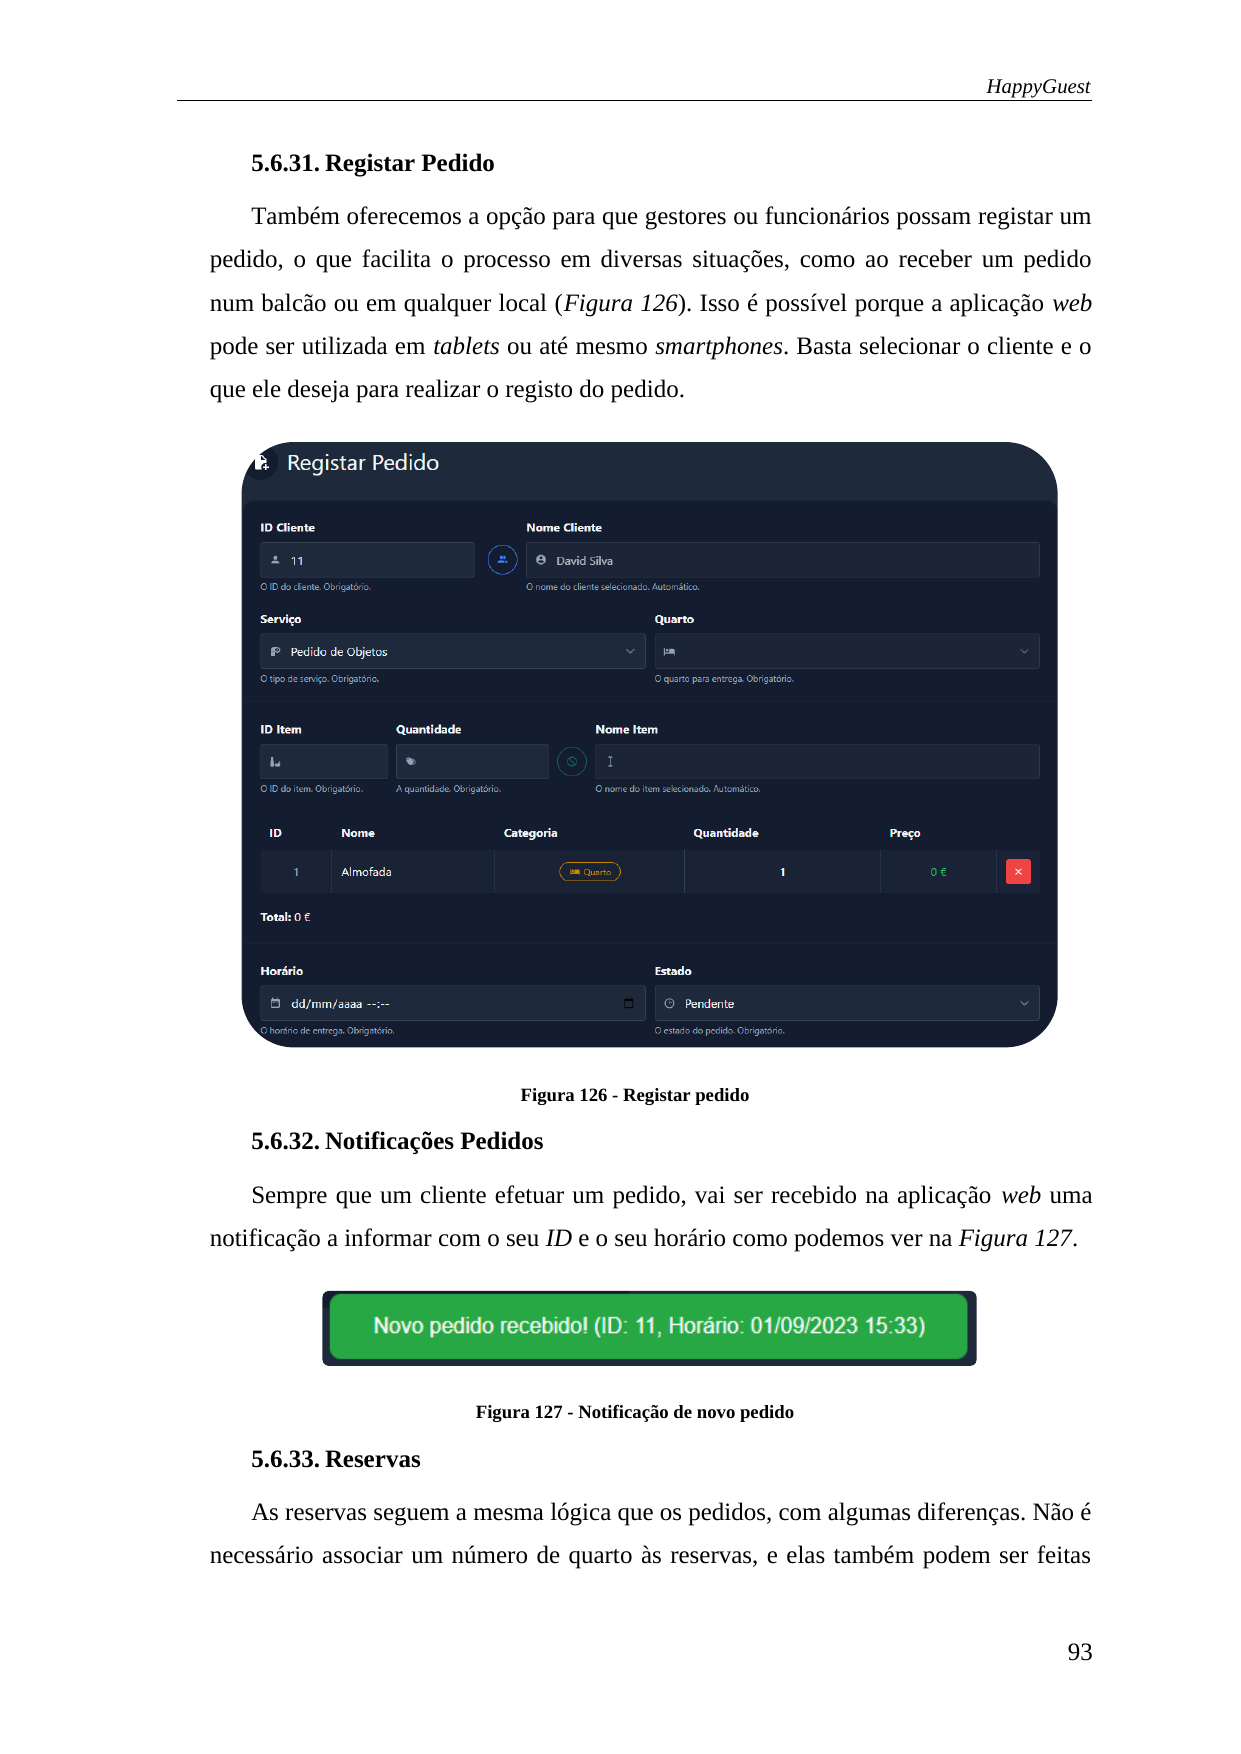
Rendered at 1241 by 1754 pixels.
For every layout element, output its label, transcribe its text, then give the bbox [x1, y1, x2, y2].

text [209, 1497, 1092, 1569]
subtitle Notificações Pedidos [251, 1126, 1092, 1155]
text Sempre que um cliente efetuar um pedido, vai ser recebido na aplicação web uma notificação a informar com o seu ID e o seu horário como podemos ver na Figura 127. [209, 1180, 1092, 1252]
text Figura 127 - Notificação de novo pedido [177, 1401, 1092, 1423]
subtitle Reservas [251, 1444, 1092, 1472]
text Figura 126 - Registar pedido [177, 1084, 1092, 1105]
picture [241, 442, 1058, 1048]
picture [322, 1290, 977, 1366]
text Também oferecemos a opção para que gestores ou funcionários possam registar um pedido, o que facilita o processo em diversas situações, como ao receber um pedido num balcão ou em qualquer local (Figura 126). Isso é possível porque a aplicação web pode ser utilizada em tablets ou até mesmo smartphones. Basta selecionar o cliente e o que ele deseja para realizar o registo do pedido. [209, 201, 1092, 403]
subtitle Registar Pedido [251, 148, 1092, 176]
